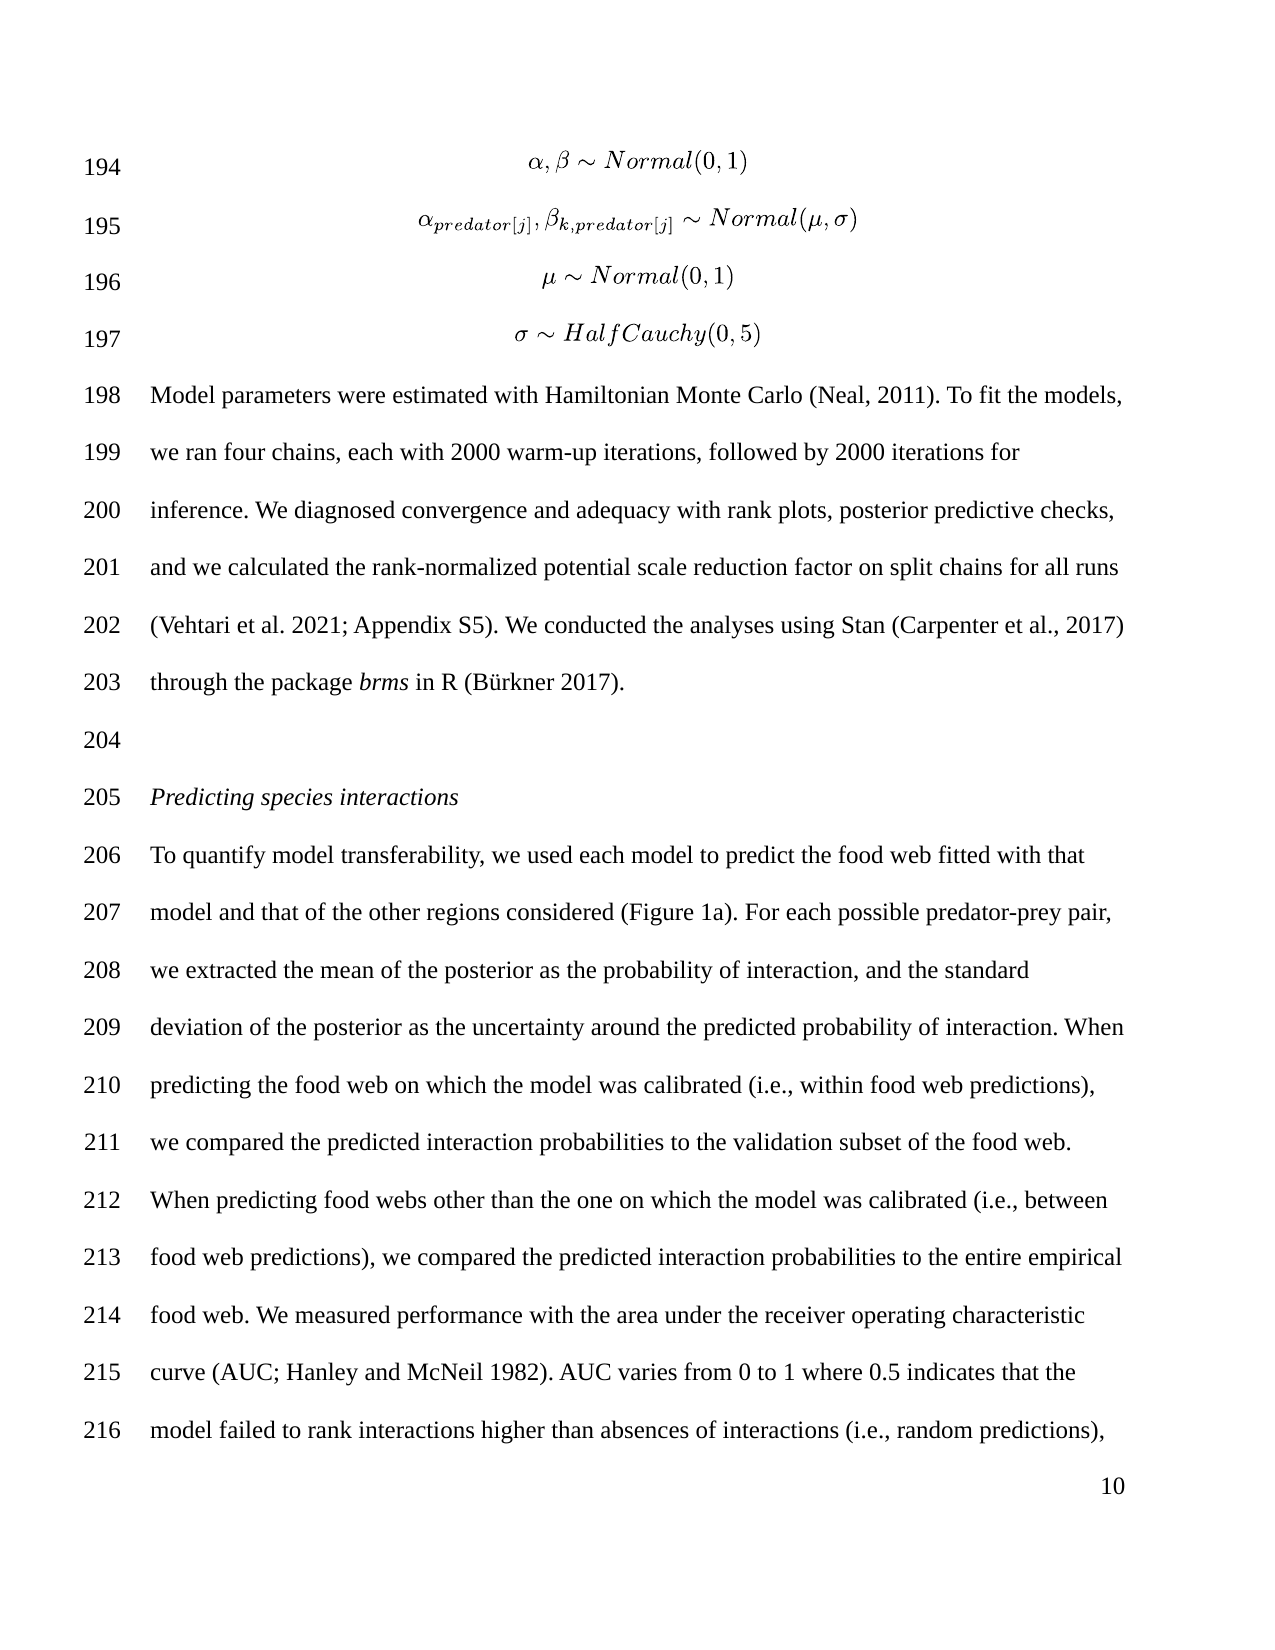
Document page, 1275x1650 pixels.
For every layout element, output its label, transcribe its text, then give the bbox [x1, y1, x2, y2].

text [150, 840, 1125, 1444]
text Model parameters were estimated with Hamiltonian Monte Carlo (Neal, 2011). To fit the models, we ran four chains, each with 2000 warm-up iterations, followed by 2000 iterations for inference. We diagnosed convergence and adequacy with rank plots, posterior predictive checks, and we calculated the rank-normalized potential scale reduction factor on split chains for all runs (Vehtari et al. 2021; Appendix S5). We conducted the analyses using Stan (Carpenter et al., 2017) through the package brms in R (Bürkner 2017). [150, 380, 1125, 696]
text Predicting species interactions [150, 782, 1125, 811]
